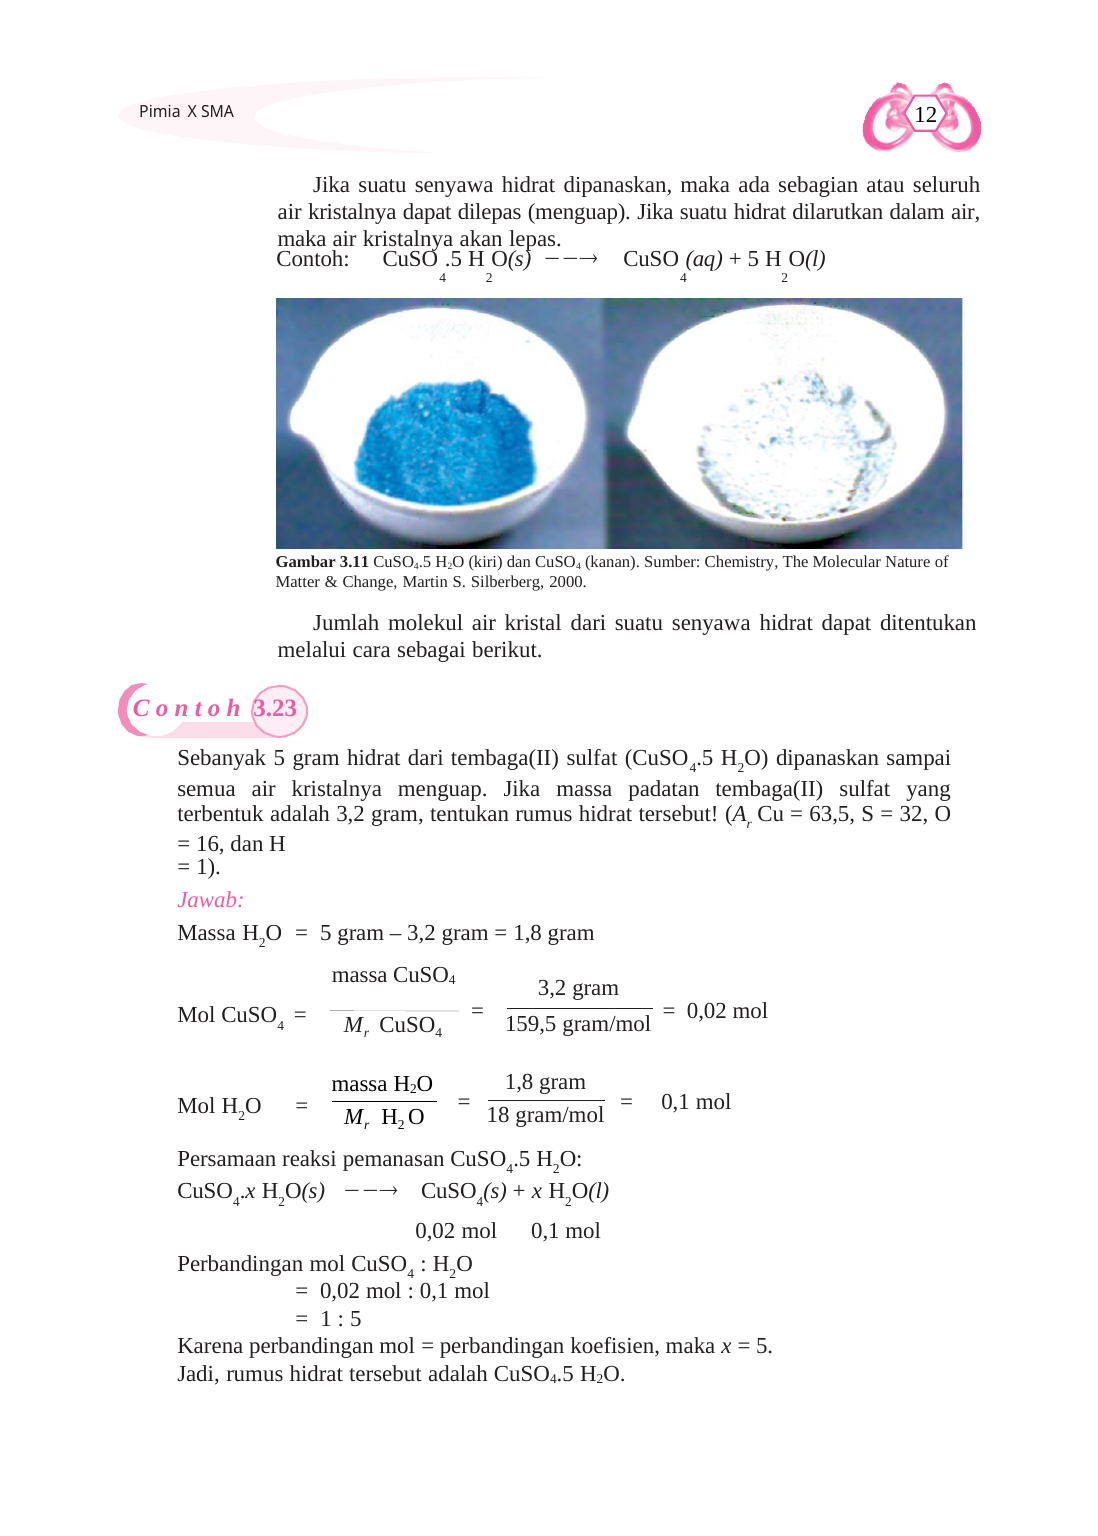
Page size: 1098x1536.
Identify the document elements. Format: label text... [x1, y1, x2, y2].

text Jumlah molekul air kristal dari suatu senyawa hidrat dapat ditentukan melalui cara sebagai berikut. [277, 608, 1000, 662]
text massa H2O [331, 1070, 434, 1097]
text Karena perbandingan mol = perbandingan koefisien, maka x = 5. Jadi, rumus hidrat tersebut adalah CuSO4.5 H2O. [177, 1332, 776, 1386]
text massa CuSO4 [332, 964, 456, 987]
text Jawab: [177, 886, 1000, 912]
text = 1). [177, 856, 1000, 879]
text 0,02 mol 0,1 mol Perbandingan mol CuSO4 : H2O [177, 1211, 601, 1278]
text CuSO4.x H2O(s)  CuSO4(s) + x H2O(l) [177, 1177, 1000, 1209]
text Contoh: CuSO .5 H O(s)  CuSO (aq) + 5 H O(l) [510, 252, 1000, 271]
text = 18 gram/mol = 0,1 mol [457, 1094, 1000, 1129]
text 3,2 gram [538, 978, 1000, 1000]
picture [276, 298, 963, 549]
text Jika suatu senyawa hidrat dipanaskan, maka ada sebagian atau seluruh air kristalnya dapat dilepas (menguap). Jika suatu hidrat dilarutkan dalam air, maka air kristalnya akan lepas. [277, 171, 980, 251]
text Massa H2O = 5 gram – 3,2 gram = 1,8 gram [177, 919, 1000, 951]
text Mr CuSO4 [344, 1011, 444, 1040]
text = 1 : 5 [295, 1305, 1000, 1331]
text Contoh: CuSO .5 H O(s)  CuSO (aq) + 5 H O(l) [102, 252, 512, 271]
text Mol CuSO4 = [177, 1010, 308, 1026]
text Sebanyak 5 gram hidrat dari tembaga(II) sulfat (CuSO4.5 H2O) dipanaskan sampai semua air kristalnya menguap. Jika massa padatan tembaga(II) sulfat yang terbentuk adalah 3,2 gram, tentukan rumus hidrat tersebut! (Ar Cu = 63,5, S = 32, O = 16, dan H [177, 684, 951, 856]
text 1,8 gram [504, 1070, 1000, 1094]
text Mol H2O = [177, 1092, 308, 1123]
picture [862, 81, 981, 152]
text Persamaan reaksi pemanasan CuSO4.5 H2O: [177, 1145, 1000, 1176]
text = 159,5 gram/mol = 0,02 mol [471, 1010, 1000, 1037]
text Mr H2 O [344, 1103, 434, 1132]
text 4 2 4 2 [439, 271, 1000, 286]
text = 0,02 mol : 0,1 mol [295, 1278, 1000, 1304]
